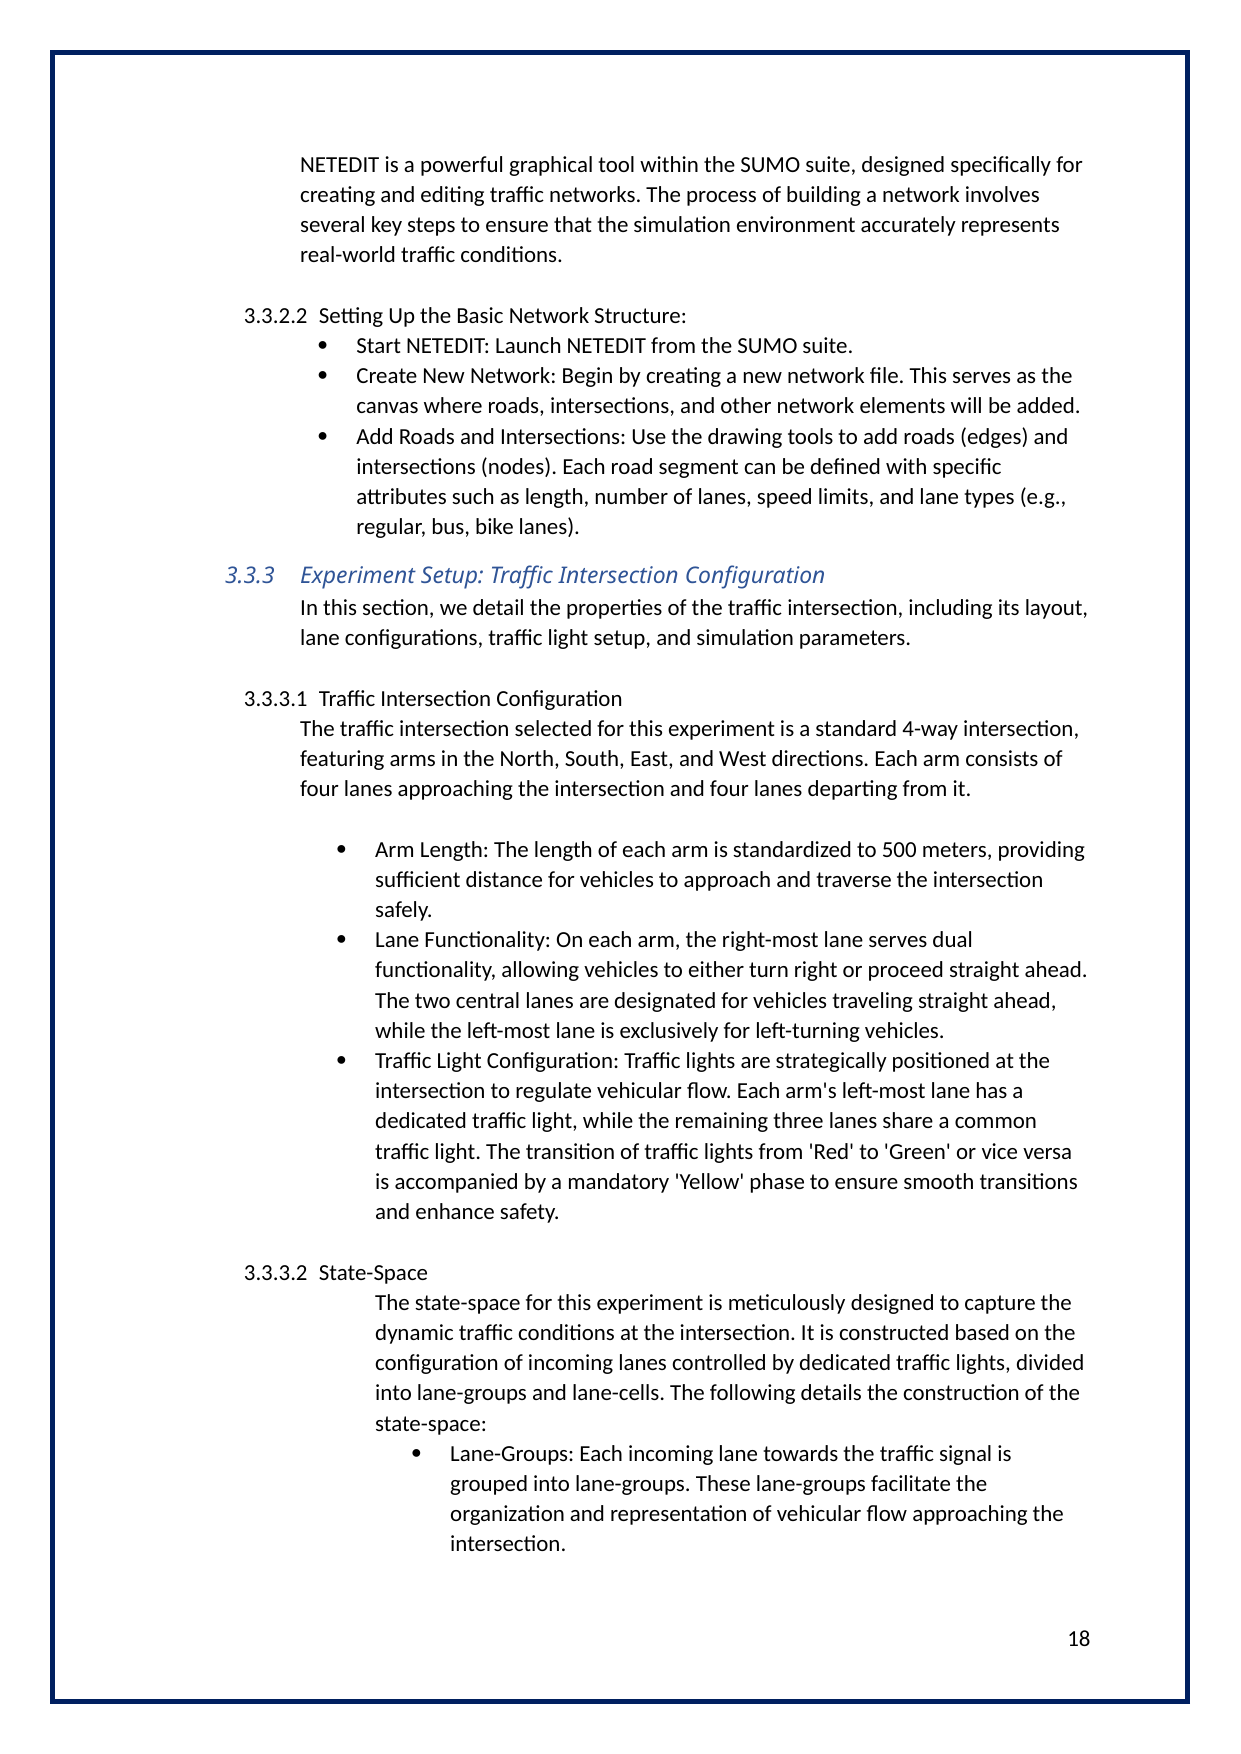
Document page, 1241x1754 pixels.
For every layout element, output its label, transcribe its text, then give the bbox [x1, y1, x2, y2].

list NETEDIT is a powerful graphical tool within the SUMO suite, designed specifically for creating and editing traffic networks. The process of building a network involves several key steps to ensure that the simulation environment accurately represents real-world traffic conditions. [300, 150, 1090, 269]
list Lane-Groups: Each incoming lane towards the traffic signal is grouped into lane-groups. These lane-groups facilitate the organization and representation of vehicular flow approaching the intersection. [412, 1439, 1090, 1558]
list In this section, we detail the properties of the traffic intersection, including its layout, lane configurations, traffic light setup, and simulation parameters. [300, 593, 1090, 651]
list Start NETEDIT: Launch NETEDIT from the SUMO suite. [319, 331, 1090, 359]
list Lane Functionality: On each arm, the right-most lane serves dual functionality, allowing vehicles to either turn right or proceed straight ahead. The two central lanes are designated for vehicles traveling straight ahead, while the left-most lane is exclusively for left-turning vehicles. [337, 925, 1090, 1044]
list The traffic intersection selected for this experiment is a standard 4-way intersection, featuring arms in the North, South, East, and West directions. Each arm consists of four lanes approaching the intersection and four lanes departing from it. [300, 714, 1090, 802]
list Arm Length: The length of each arm is standardized to 500 meters, providing sufficient distance for vehicles to approach and traverse the intersection safely. [337, 835, 1090, 923]
list Create New Network: Begin by creating a new network file. This serves as the canvas where roads, intersections, and other network elements will be added. [319, 361, 1090, 420]
subtitle Experiment Setup: Traffic Intersection Configuration [225, 559, 1090, 591]
list Traffic Intersection Configuration [244, 684, 1090, 712]
list Traffic Light Configuration: Traffic lights are strategically positioned at the intersection to regulate vehicular flow. Each arm's left-most lane has a dedicated traffic light, while the remaining three lanes share a common traffic light. The transition of traffic lights from 'Red' to 'Green' or vice versa is accompanied by a mandatory 'Yellow' phase to ensure smooth transitions and enhance safety. [337, 1046, 1090, 1225]
list Add Roads and Intersections: Use the drawing tools to add roads (edges) and intersections (nodes). Each road segment can be defined with specific attributes such as length, number of lanes, speed limits, and lane types (e.g., regular, bus, bike lanes). [319, 422, 1090, 541]
list The state-space for this experiment is meticulously designed to capture the dynamic traffic conditions at the intersection. It is constructed based on the configuration of incoming lanes controlled by dedicated traffic lights, divided into lane-groups and lane-cells. The following details the construction of the state-space: [375, 1288, 1090, 1437]
list State-Space [244, 1258, 1090, 1286]
list Setting Up the Basic Network Structure: [244, 301, 1090, 329]
